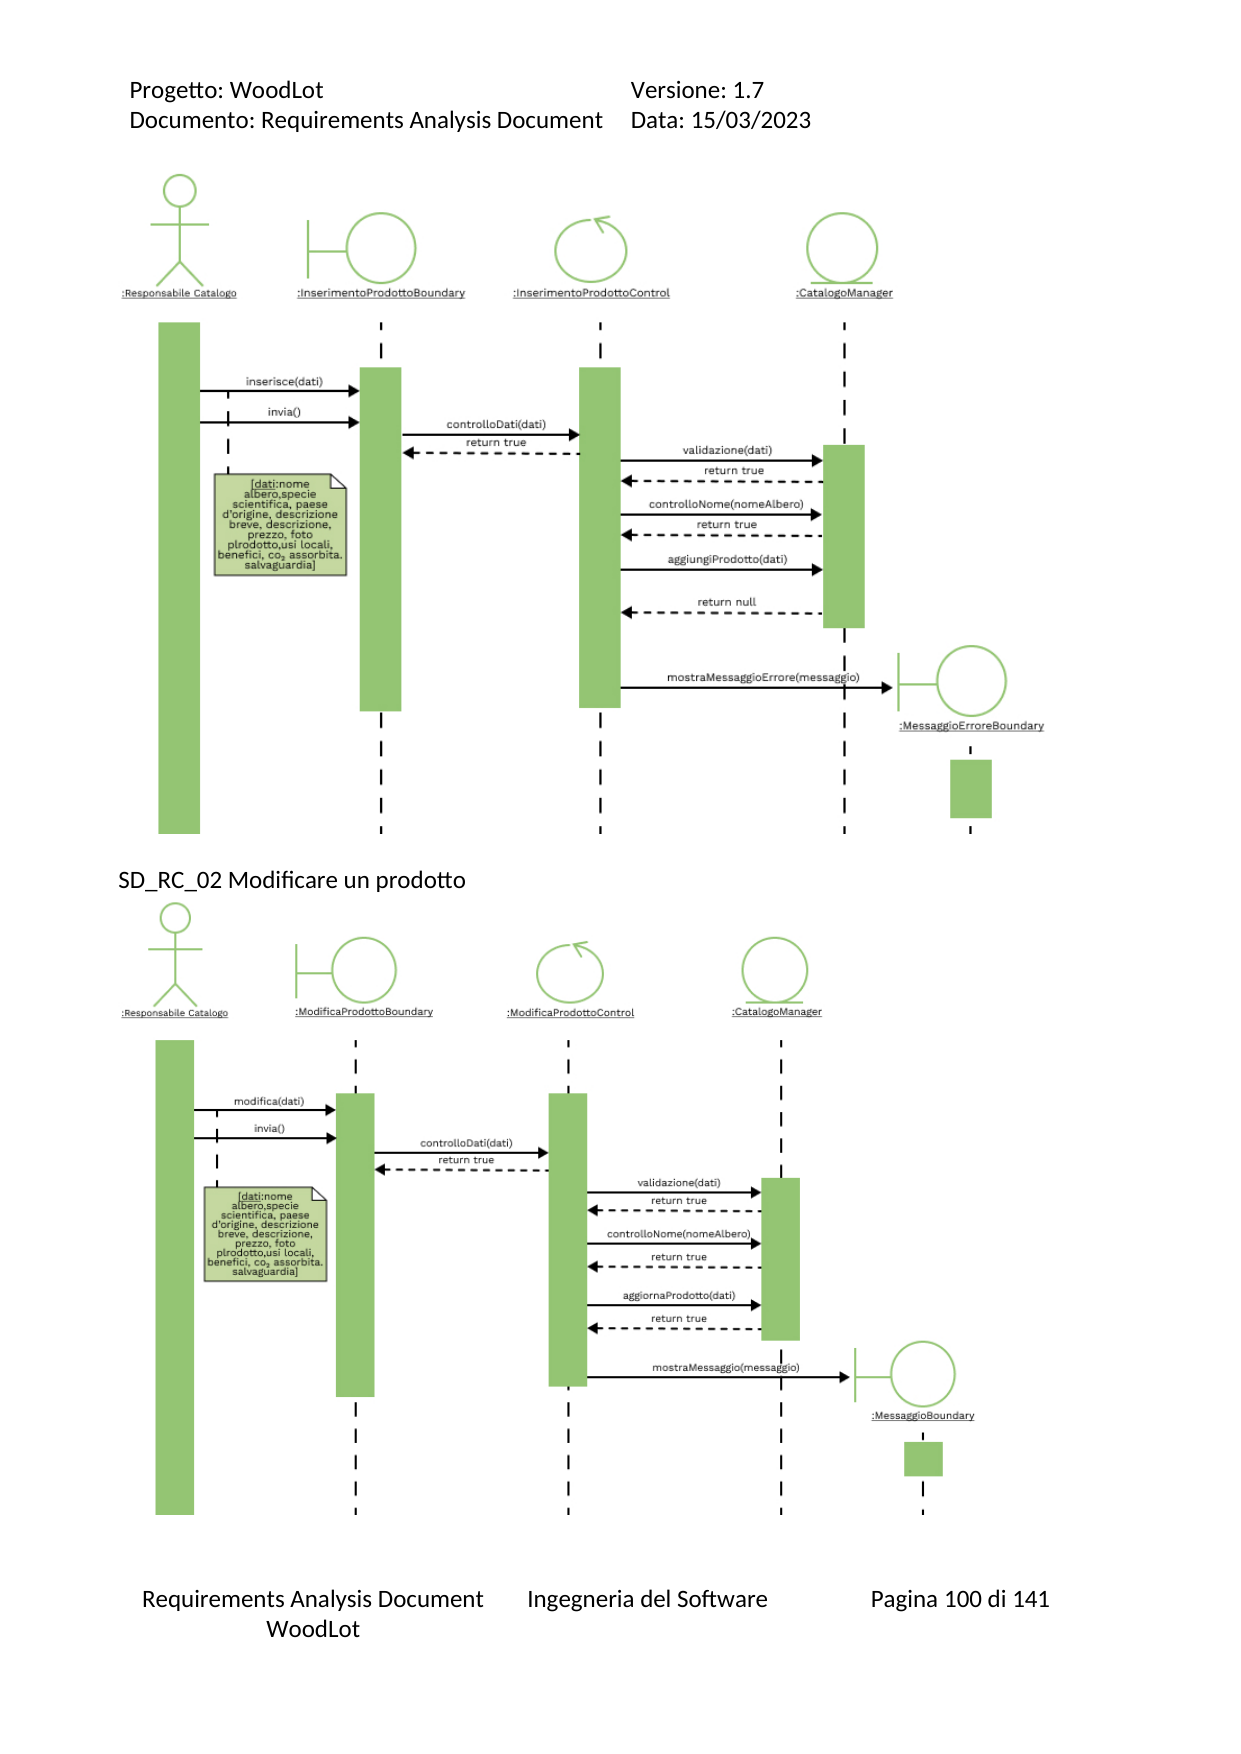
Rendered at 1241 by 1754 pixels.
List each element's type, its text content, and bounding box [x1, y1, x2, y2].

text SD_RC_02 Modificare un prodotto [118, 864, 1122, 895]
picture [118, 165, 1065, 834]
picture [118, 895, 995, 1515]
